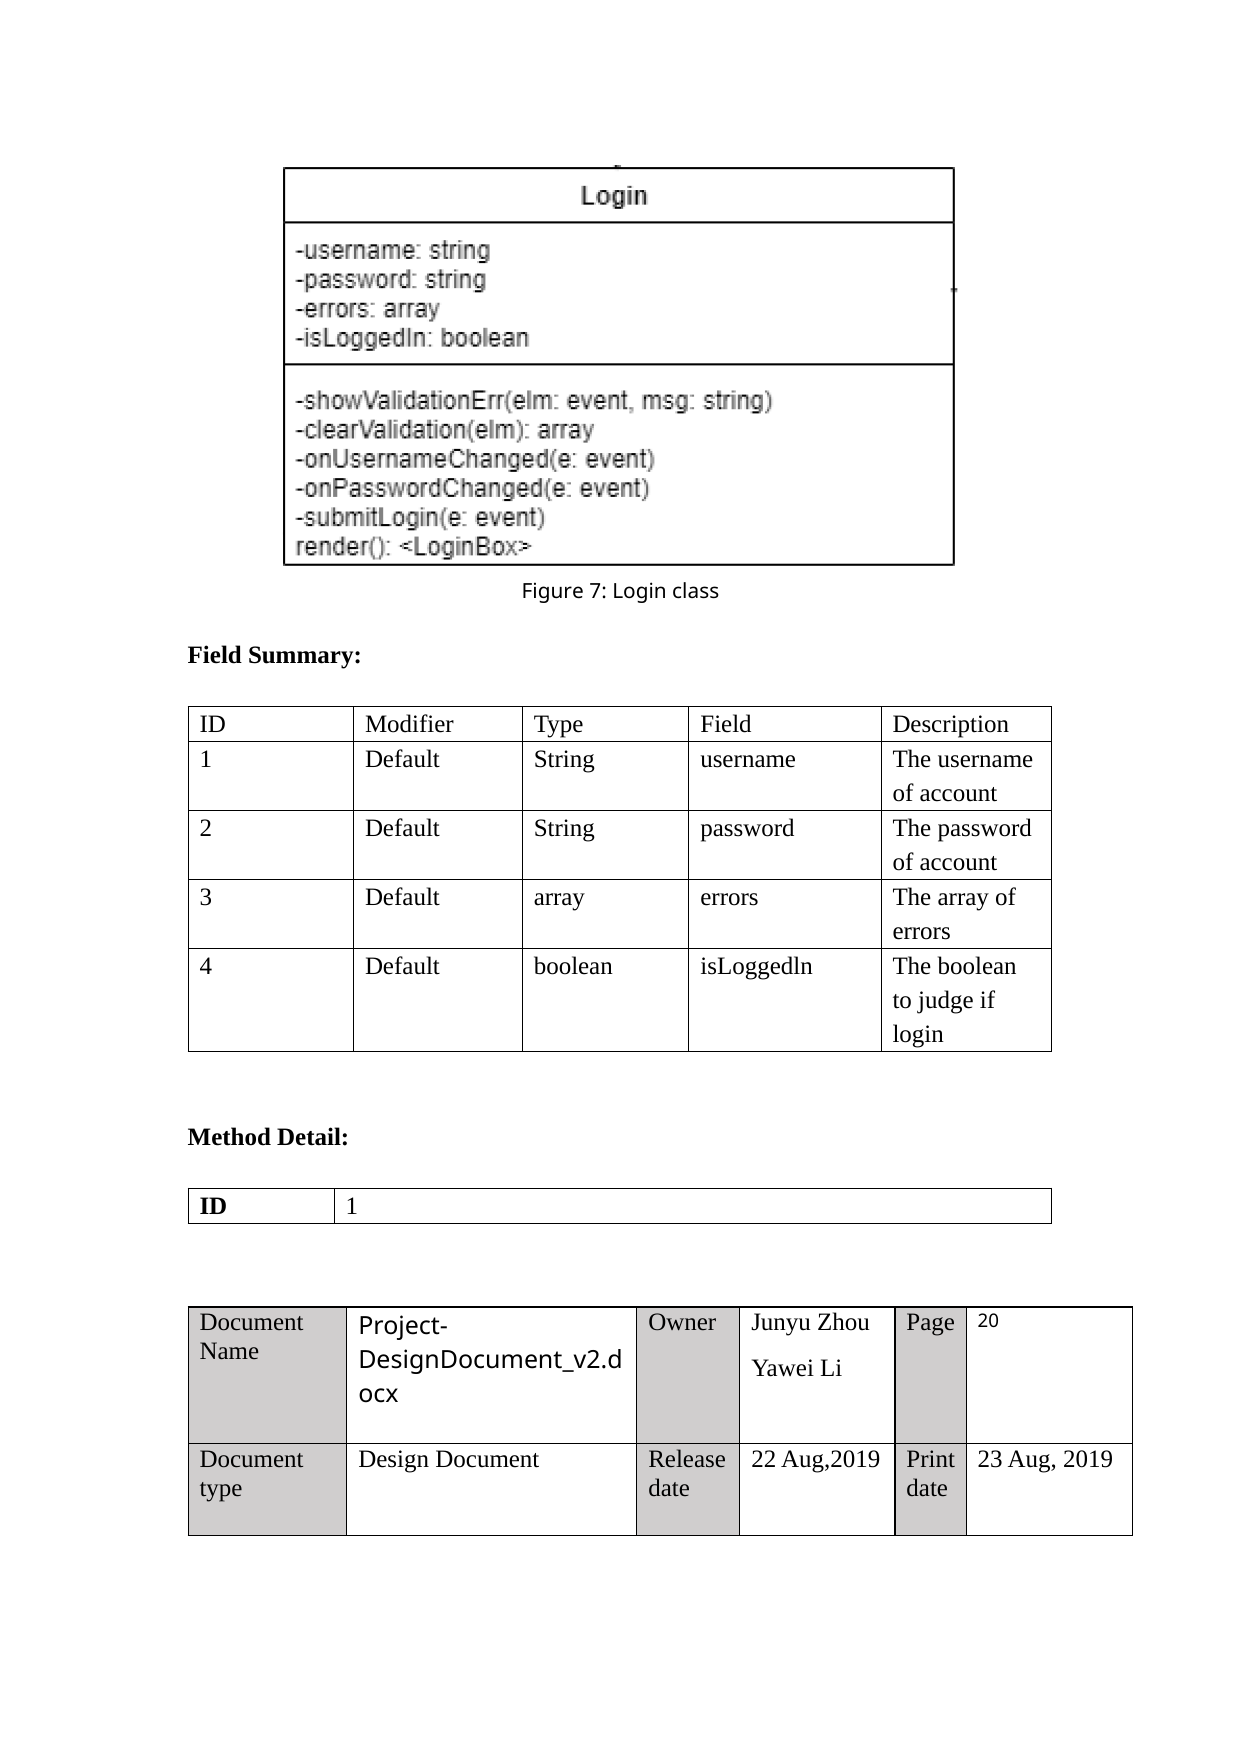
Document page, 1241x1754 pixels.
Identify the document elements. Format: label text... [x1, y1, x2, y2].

table_cell String [523, 811, 688, 879]
table_cell Default [354, 949, 522, 1051]
table_header Type [523, 707, 688, 741]
table_cell 3 [189, 880, 353, 948]
table_cell password [689, 811, 881, 879]
picture [282, 165, 958, 570]
table_header ID [189, 1189, 334, 1223]
table_cell isLoggedln [689, 949, 881, 1051]
table_cell The username of account [882, 742, 1051, 810]
table_cell The boolean to judge if login [882, 949, 1051, 1051]
table_cell 4 [189, 949, 353, 1051]
table_cell errors [689, 880, 881, 948]
table_cell Default [354, 811, 522, 879]
table_header ID [189, 707, 353, 741]
table_cell username [689, 742, 881, 810]
table_cell boolean [523, 949, 688, 1051]
table_cell array [523, 880, 688, 948]
text Field Summary: [187, 638, 1053, 672]
table_cell 2 [189, 811, 353, 879]
text Figure : Login class [187, 573, 1053, 607]
table_header Modifier [354, 707, 522, 741]
table_header Description [882, 707, 1051, 741]
table_cell 1 [189, 742, 353, 810]
table_cell Default [354, 880, 522, 948]
table_cell The array of errors [882, 880, 1051, 948]
table_cell Default [354, 742, 522, 810]
table_header 1 [335, 1189, 1051, 1223]
table_cell The password of account [882, 811, 1051, 879]
table_cell String [523, 742, 688, 810]
text Method Detail: [187, 1120, 1053, 1154]
table_header Field [689, 707, 881, 741]
